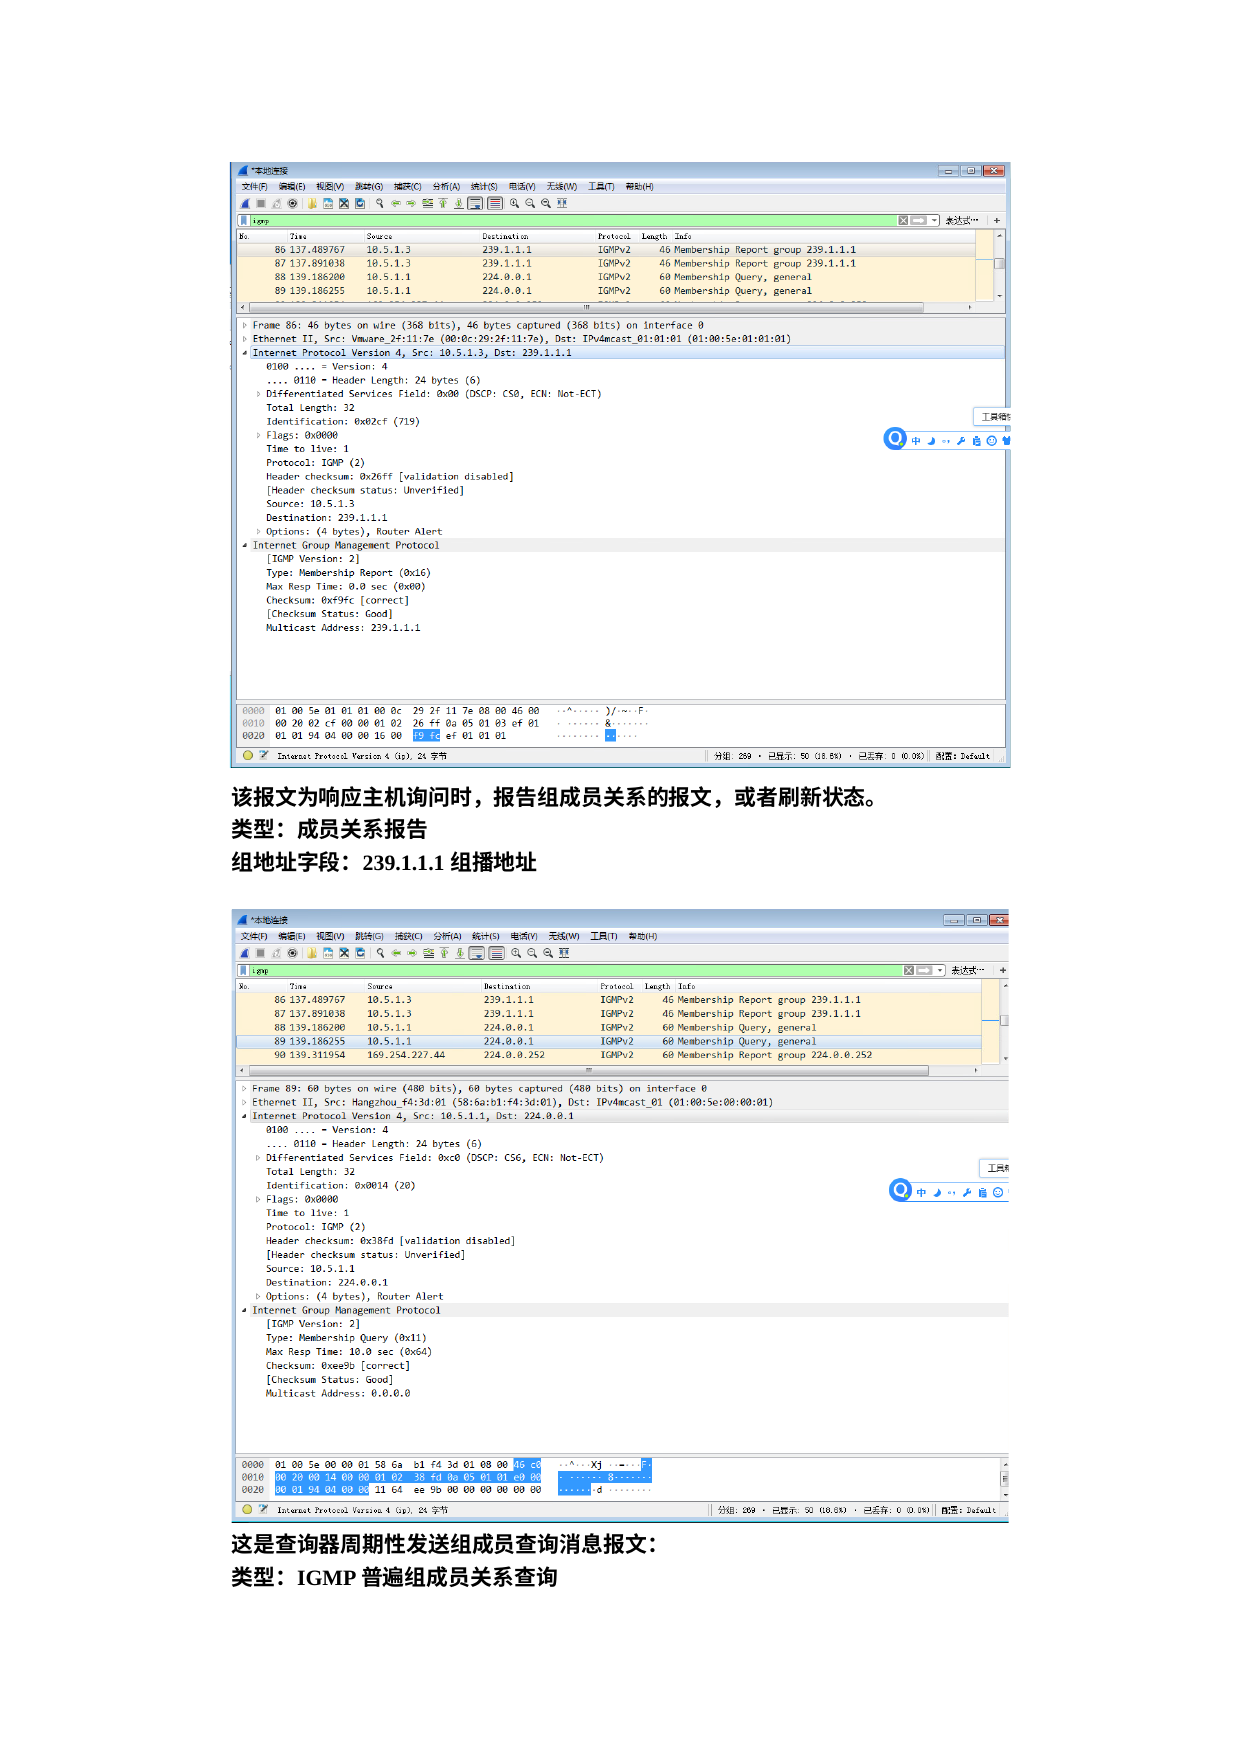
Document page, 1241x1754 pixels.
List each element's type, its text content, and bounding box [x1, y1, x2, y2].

text 类型：成员关系报告 [187, 812, 1053, 844]
text 该报文为响应主机询问时，报告组成员关系的报文，或者刷新状态。 [187, 779, 1053, 812]
picture [231, 909, 1009, 1523]
picture [229, 162, 1011, 768]
text 类型：IGMP普遍组成员关系查询 [187, 1559, 1053, 1592]
text 组地址字段：239.1.1.1 组播地址 [187, 844, 1053, 877]
text 这是查询器周期性发送组成员查询消息报文： [187, 1527, 1053, 1559]
